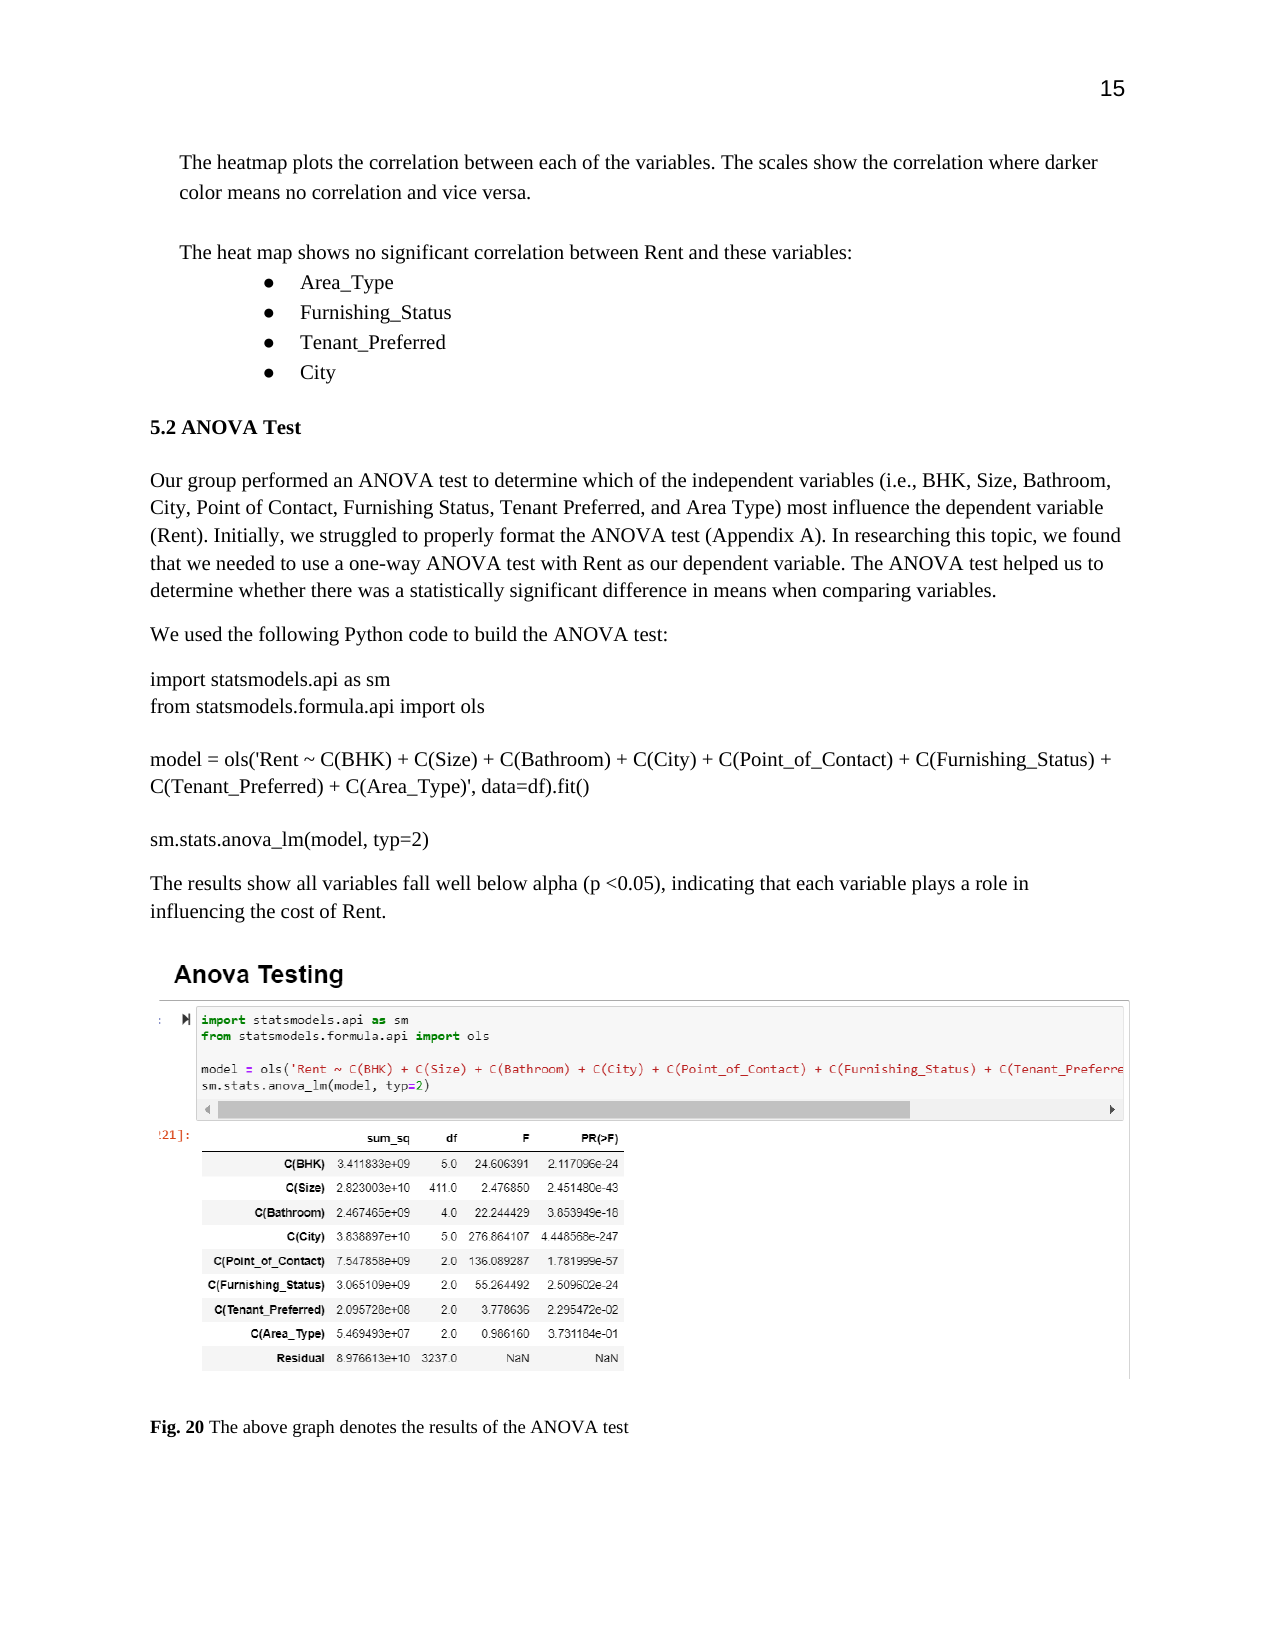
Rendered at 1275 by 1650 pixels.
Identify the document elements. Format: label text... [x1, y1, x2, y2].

text from statsmodels.formula.api import ols [150, 694, 1125, 718]
text The heatmap plots the correlation between each of the variables. The scales show the correlation where darker color means no correlation and vice versa. [179, 150, 1125, 204]
text sm.stats.anova_lm(model, typ=2) [150, 827, 1125, 851]
text import statsmodels.api as sm [150, 667, 1125, 691]
text Fig. 20 The above graph denotes the results of the ANOVA test [150, 1416, 1125, 1437]
text model = ols('Rent ~ C(BHK) + C(Size) + C(Bathroom) + C(City) + C(Point_of_Contact) + C(Furnishing_Status) + C(Tenant_Preferred) + C(Area_Type)', data=df).fit() [150, 747, 1125, 798]
picture [159, 951, 1135, 1379]
text We used the following Python code to build the ANOVA test: [150, 622, 1125, 646]
text 5.2 ANOVA Test [150, 415, 1125, 439]
list City [262, 360, 1125, 384]
text The results show all variables fall well below alpha (p <0.05), indicating that each variable plays a role in influencing the cost of Rent. [150, 871, 1125, 923]
list Area_Type [262, 270, 1125, 294]
list Furnishing_Status [262, 300, 1125, 324]
list Tenant_Preferred [262, 330, 1125, 354]
text Our group performed an ANOVA test to determine which of the independent variables (i.e., BHK, Size, Bathroom, City, Point of Contact, Furnishing Status, Tenant Preferred, and Area Type) most influence the dependent variable (Rent). Initially, we struggled to properly format the ANOVA test (Appendix A). In researching this topic, we found that we needed to use a one-way ANOVA test with Rent as our dependent variable. The ANOVA test helped us to determine whether there was a statistically significant difference in means when comparing variables. [150, 468, 1125, 602]
text The heat map shows no significant correlation between Rent and these variables: [179, 240, 1125, 264]
